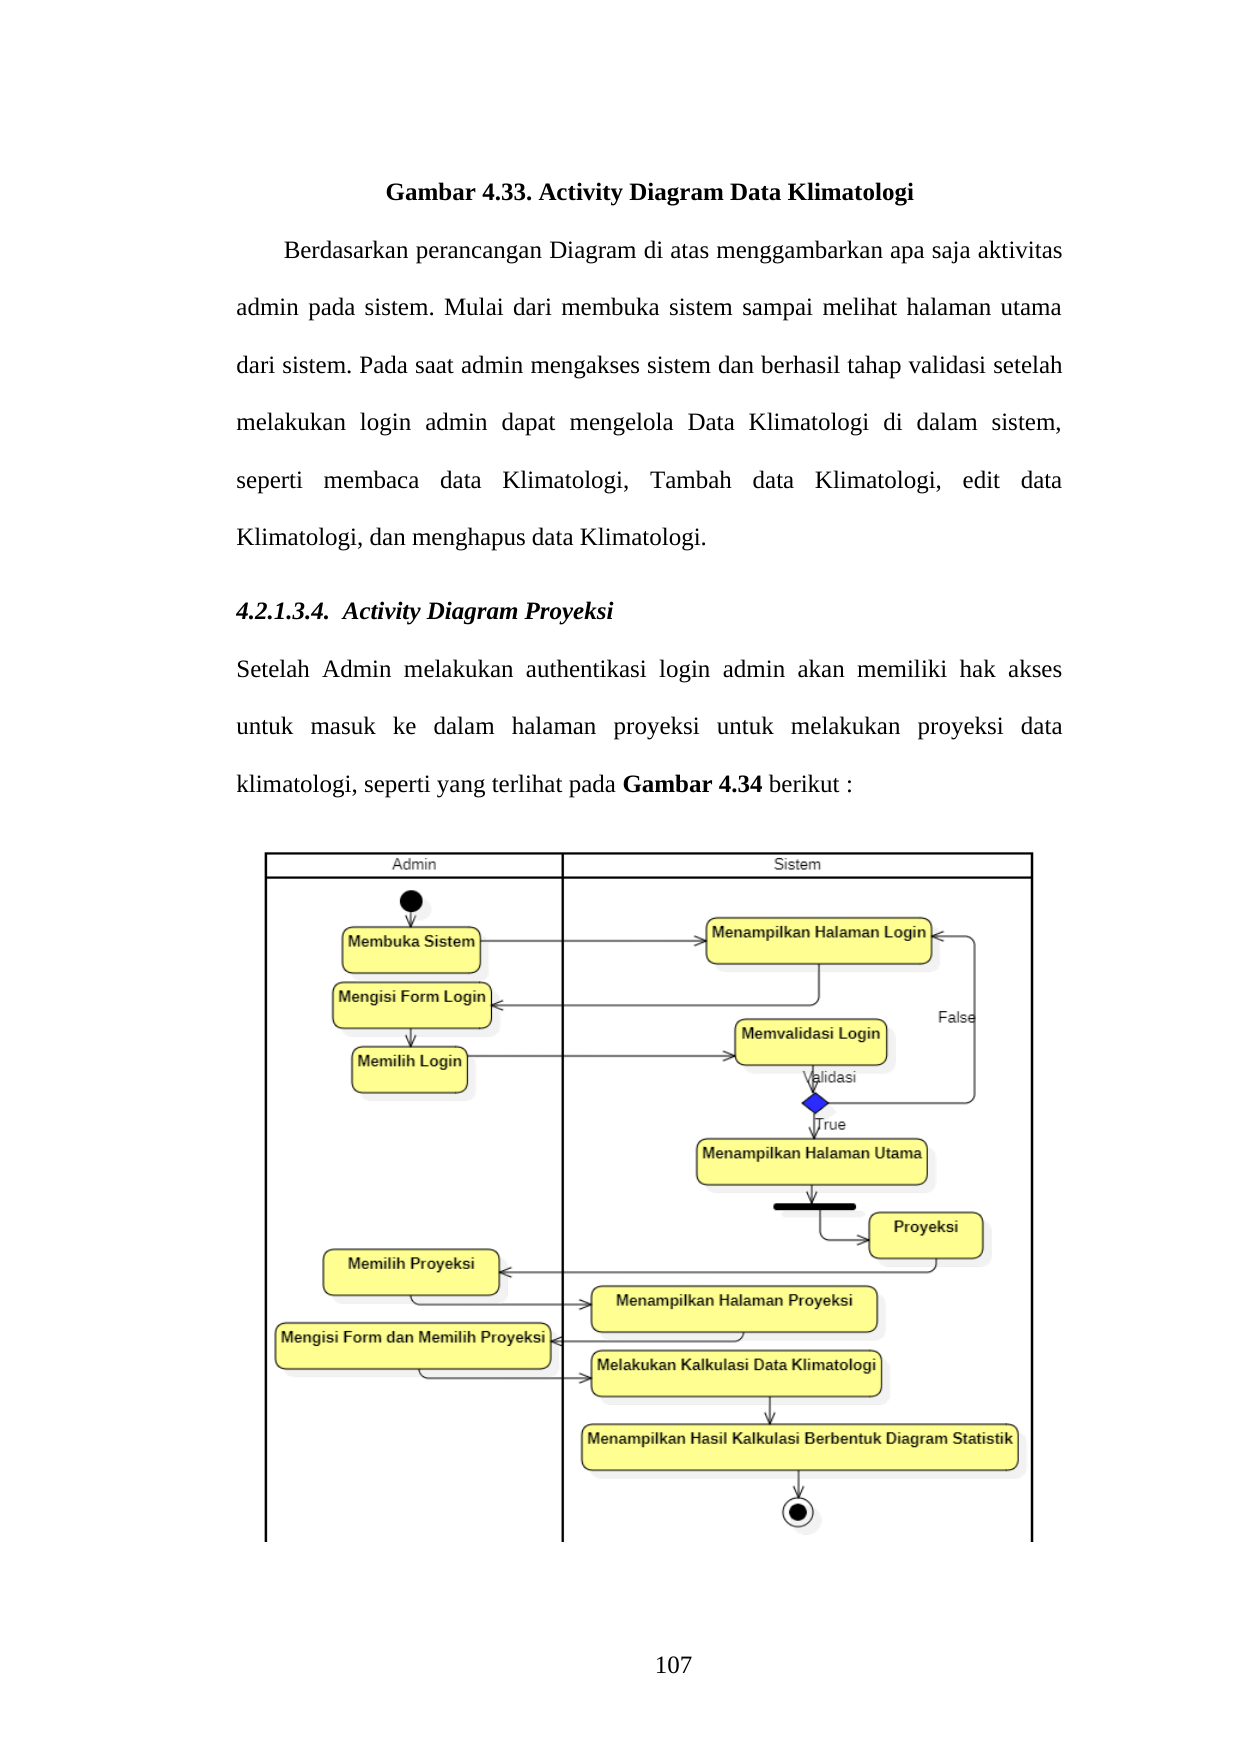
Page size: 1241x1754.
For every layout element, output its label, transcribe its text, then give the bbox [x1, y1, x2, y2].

picture [254, 843, 1045, 1542]
subtitle Activity Diagram Proyeksi [236, 596, 1063, 625]
text Berdasarkan perancangan Diagram di atas menggambarkan apa saja aktivitas admin pada sistem. Mulai dari membuka sistem sampai melihat halaman utama dari sistem. Pada saat admin mengakses sistem dan berhasil tahap validasi setelah melakukan login admin dapat mengelola Data Klimatologi di dalam sistem, seperti membaca data Klimatologi, Tambah data Klimatologi, edit data Klimatologi, dan menghapus data Klimatologi. [236, 235, 1063, 551]
